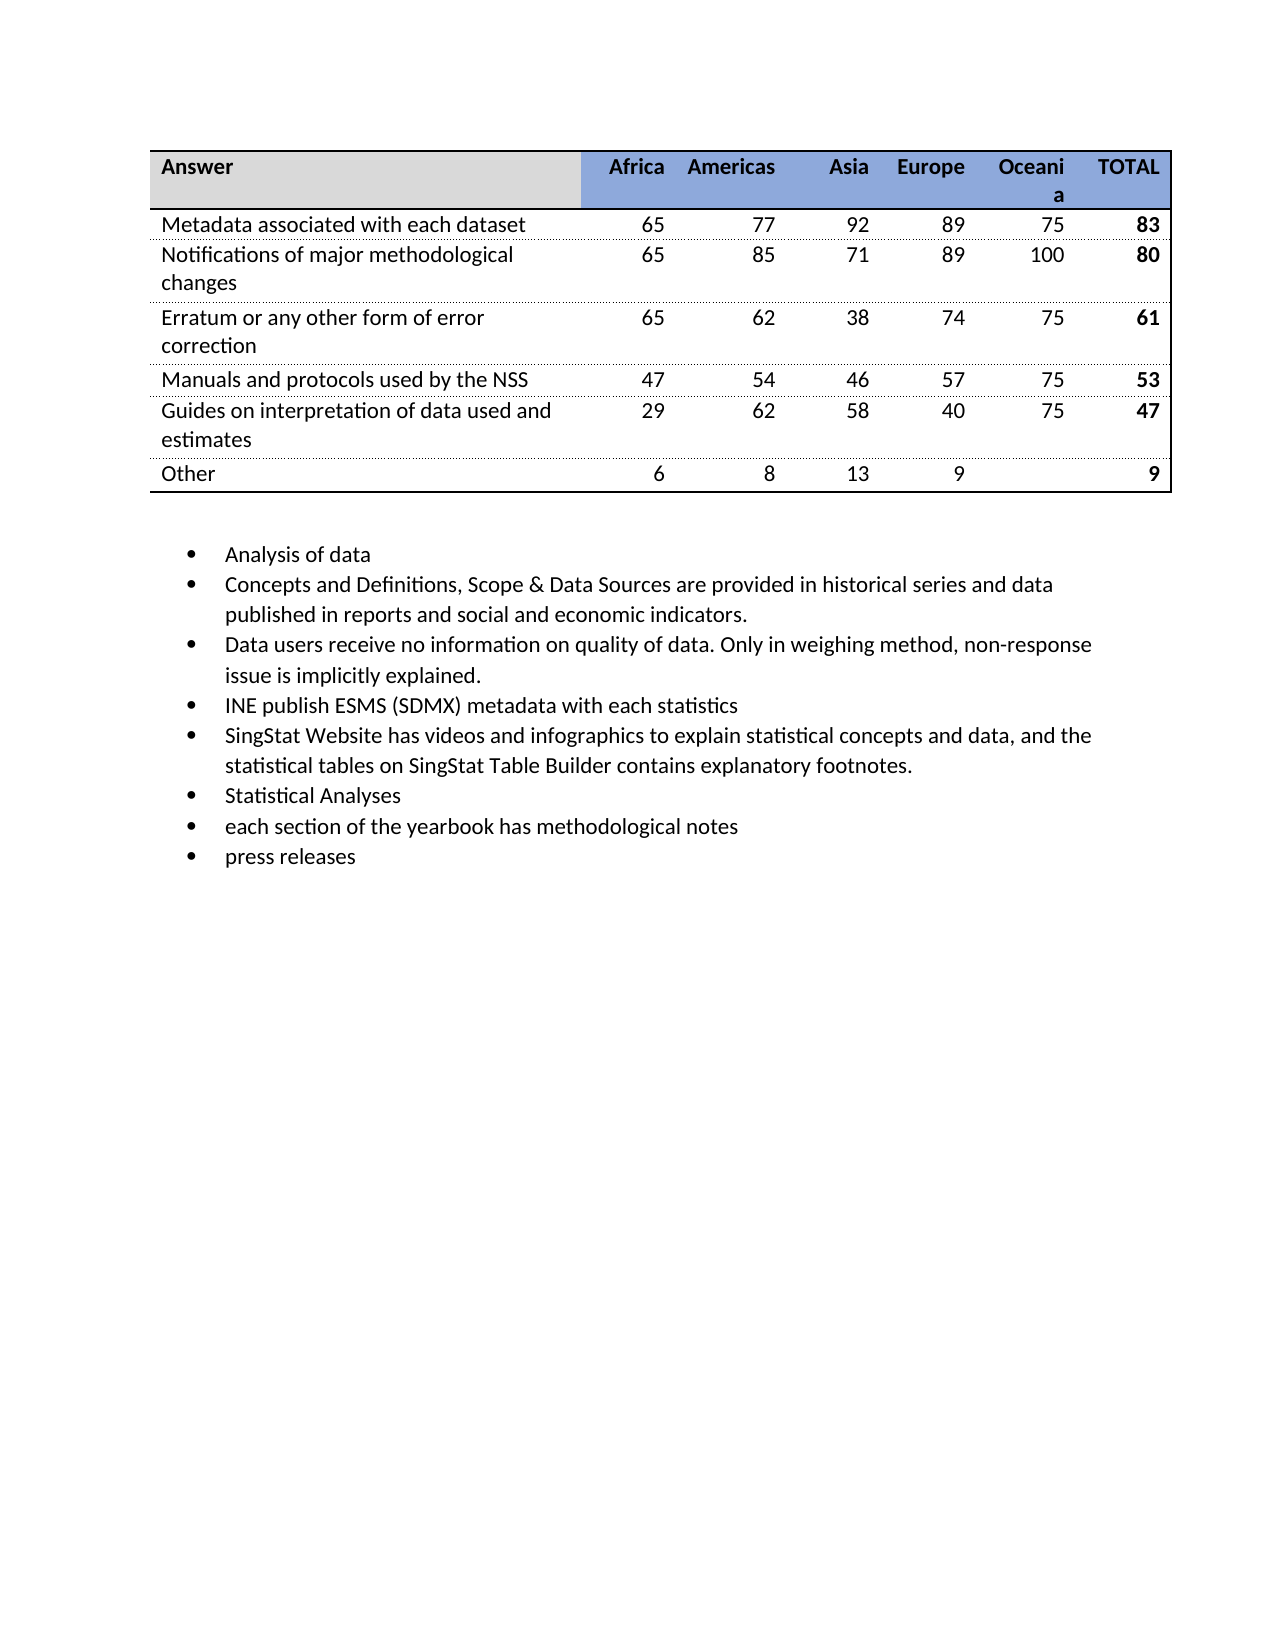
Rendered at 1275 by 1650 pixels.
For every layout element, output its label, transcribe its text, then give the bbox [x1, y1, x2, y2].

list INE publish ESMS (SDMX) metadata with each statistics [187, 691, 1125, 719]
list each section of the yearbook has methodological notes [187, 812, 1125, 840]
list Concepts and Definitions, Scope & Data Sources are provided in historical series and data published in reports and social and economic indicators. [187, 570, 1125, 628]
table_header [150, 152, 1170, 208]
list SingStat Website has videos and infographics to explain statistical concepts and data, and the statistical tables on SingStat Table Builder contains explanatory footnotes. [187, 721, 1125, 779]
list Data users receive no information on quality of data. Only in weighing method, non-response issue is implicitly explained. [187, 631, 1125, 689]
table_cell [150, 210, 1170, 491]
list Statistical Analyses [187, 782, 1125, 809]
list Analysis of data [187, 540, 1125, 568]
list press releases [187, 842, 1125, 870]
